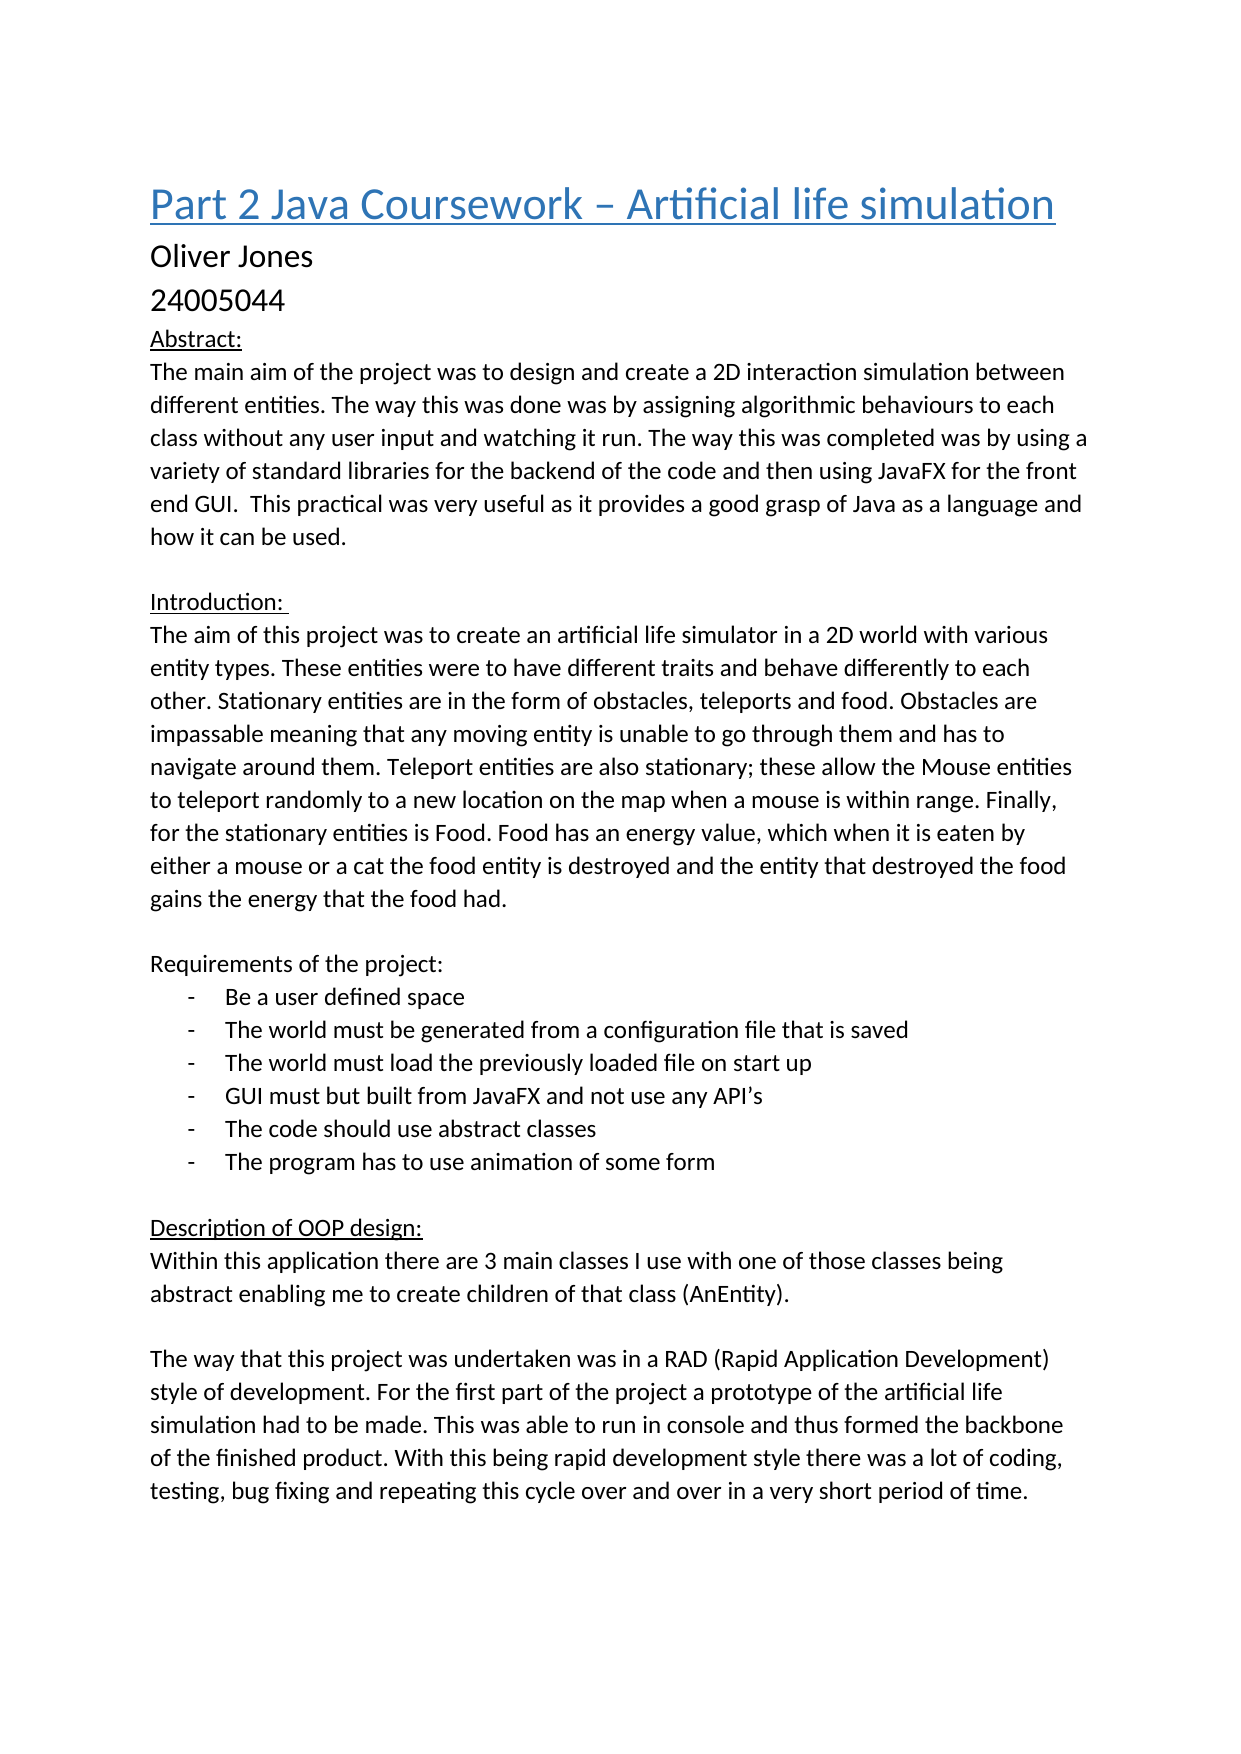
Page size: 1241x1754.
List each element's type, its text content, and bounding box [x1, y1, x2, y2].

list GUI must but built from JavaFX and not use any API’s [187, 1080, 1090, 1111]
text Abstract: [150, 323, 1090, 354]
text Requirements of the project: [150, 949, 1090, 979]
subtitle Part 2 Java Coursework – Artificial life simulation [150, 175, 1090, 231]
text Description of OOP design: [150, 1212, 1090, 1242]
text The main aim of the project was to design and create a 2D interaction simulation between different entities. The way this was done was by assigning algorithmic behaviours to each class without any user input and watching it run. The way this was completed was by using a variety of standard libraries for the backend of the code and then using JavaFX for the front end GUI. This practical was very useful as it provides a good grasp of Java as a language and how it can be used. [150, 356, 1090, 551]
list The world must load the previously loaded file on start up [187, 1047, 1090, 1078]
text The way that this project was undertaken was in a RAD (Rapid Application Development) style of development. For the first part of the project a prototype of the artificial life simulation had to be made. This was able to run in console and thus formed the backbone of the finished product. With this being rapid development style there was a lot of coding, testing, bug fixing and repeating this cycle over and over in a very short period of time. [150, 1344, 1090, 1506]
text Oliver Jones [150, 235, 1090, 276]
list The code should use abstract classes [187, 1113, 1090, 1144]
text The aim of this project was to create an artificial life simulator in a 2D world with various entity types. These entities were to have different traits and behave differently to each other. Stationary entities are in the form of obstacles, teleports and food. Obstacles are impassable meaning that any moving entity is unable to go through them and has to navigate around them. Teleport entities are also stationary; these allow the Mouse entities to teleport randomly to a new location on the map when a mouse is within range. Finally, for the stationary entities is Food. Food has an energy value, which when it is eaten by either a mouse or a cat the food entity is destroyed and the entity that destroyed the food gains the energy that the food had. [150, 619, 1090, 913]
list The program has to use animation of some form [187, 1146, 1090, 1177]
list Be a user defined space [187, 982, 1090, 1012]
text Introduction: [150, 587, 1090, 617]
list The world must be generated from a configuration file that is saved [187, 1014, 1090, 1045]
text 24005044 [150, 279, 1090, 320]
text Within this application there are 3 main classes I use with one of those classes being abstract enabling me to create children of that class (AnEntity). [150, 1245, 1090, 1308]
